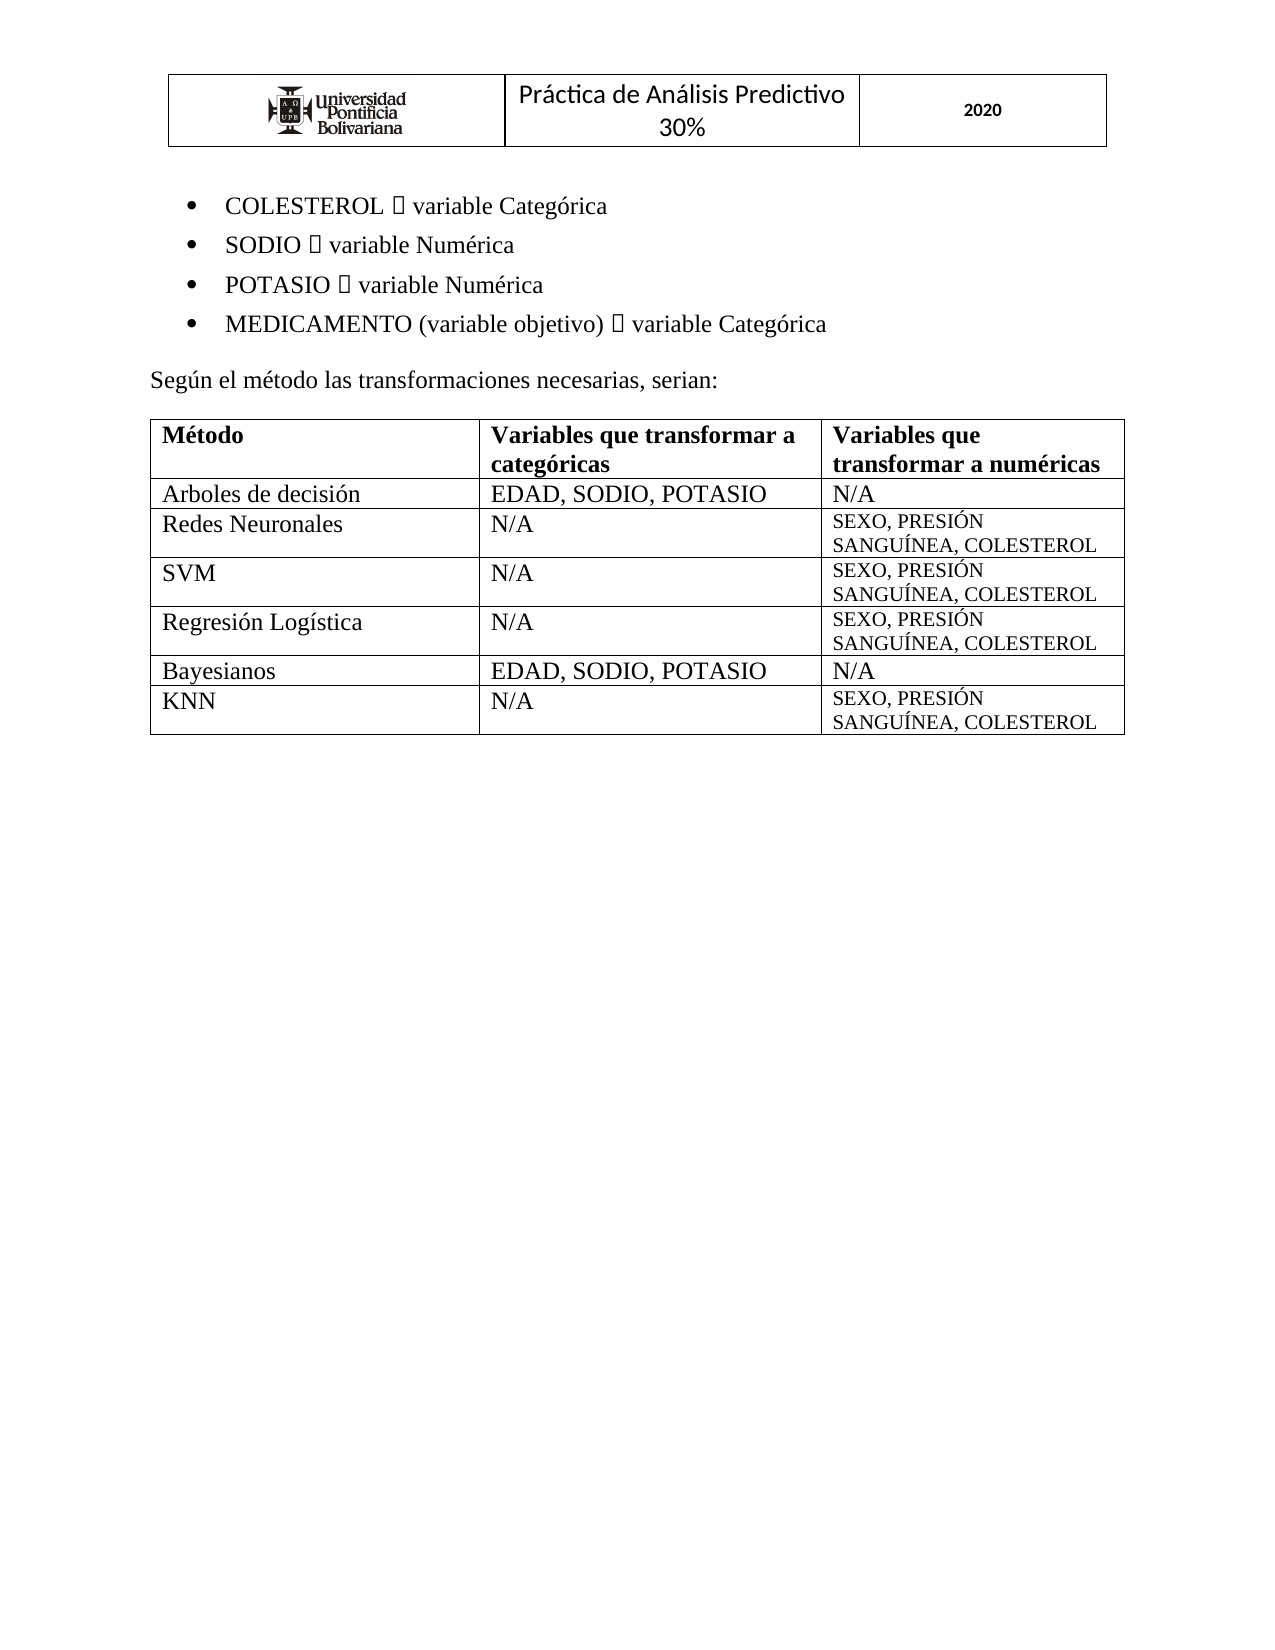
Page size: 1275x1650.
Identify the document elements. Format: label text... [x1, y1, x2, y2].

table_cell N/A [480, 607, 821, 655]
table_cell SEXO, PRESIÓN SANGUÍNEA, COLESTEROL [822, 509, 1124, 557]
picture [258, 79, 415, 142]
table_cell N/A [480, 558, 821, 606]
list MEDICAMENTO (variable objetivo)  variable Categórica [187, 305, 1125, 339]
list POTASIO  variable Numérica [187, 266, 1125, 300]
table_cell N/A [480, 509, 821, 557]
table_cell SVM [151, 558, 479, 606]
table_cell EDAD, SODIO, POTASIO [480, 479, 821, 508]
table_cell Bayesianos [151, 656, 479, 685]
table_cell KNN [151, 686, 479, 734]
table_cell N/A [480, 686, 821, 734]
text Según el método las transformaciones necesarias, serian: [150, 365, 1125, 394]
table_header Método [151, 420, 479, 478]
table_header Variables que transformar a categóricas [480, 420, 821, 478]
table_header Variables que transformar a numéricas [822, 420, 1124, 478]
table_cell N/A [822, 656, 1124, 685]
table_cell Redes Neuronales [151, 509, 479, 557]
table_cell SEXO, PRESIÓN SANGUÍNEA, COLESTEROL [822, 607, 1124, 655]
list SODIO  variable Numérica [187, 227, 1125, 261]
table_cell SEXO, PRESIÓN SANGUÍNEA, COLESTEROL [822, 686, 1124, 734]
list COLESTEROL  variable Categórica [187, 188, 1125, 222]
table_cell Arboles de decisión [151, 479, 479, 508]
table_cell SEXO, PRESIÓN SANGUÍNEA, COLESTEROL [822, 558, 1124, 606]
table_cell Regresión Logística [151, 607, 479, 655]
table_cell EDAD, SODIO, POTASIO [480, 656, 821, 685]
table_cell N/A [822, 479, 1124, 508]
